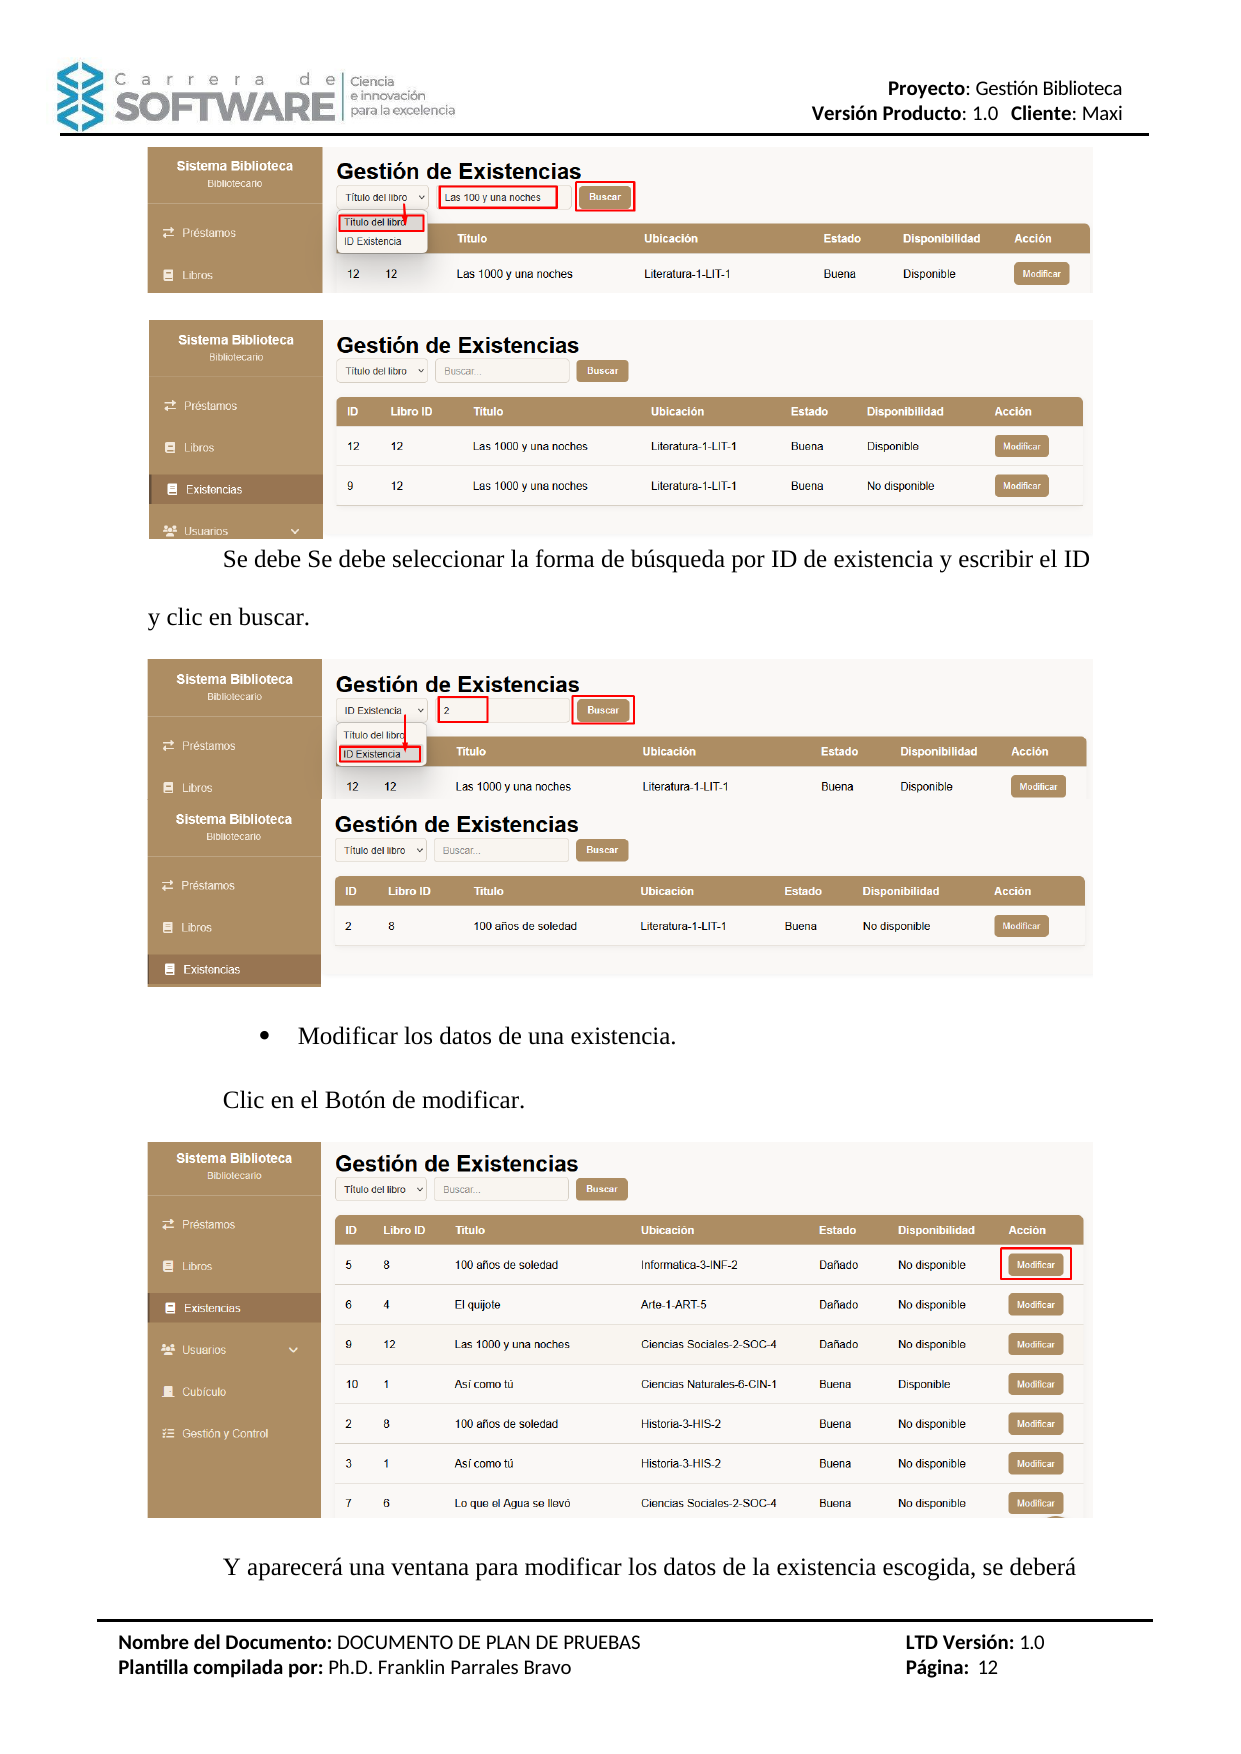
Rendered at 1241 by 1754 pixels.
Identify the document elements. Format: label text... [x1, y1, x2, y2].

list Se debe Se debe seleccionar la forma de búsqueda por ID de existencia y escribir el ID y clic en buscar. [148, 544, 1092, 631]
picture [149, 320, 1093, 539]
picture [147, 147, 1093, 293]
list Modificar los datos de una existencia. [260, 1021, 1050, 1050]
picture [147, 1142, 1093, 1518]
picture [147, 659, 1093, 987]
picture [46, 57, 456, 136]
list Clic en el Botón de modificar. [148, 1085, 1092, 1114]
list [148, 1552, 1092, 1581]
